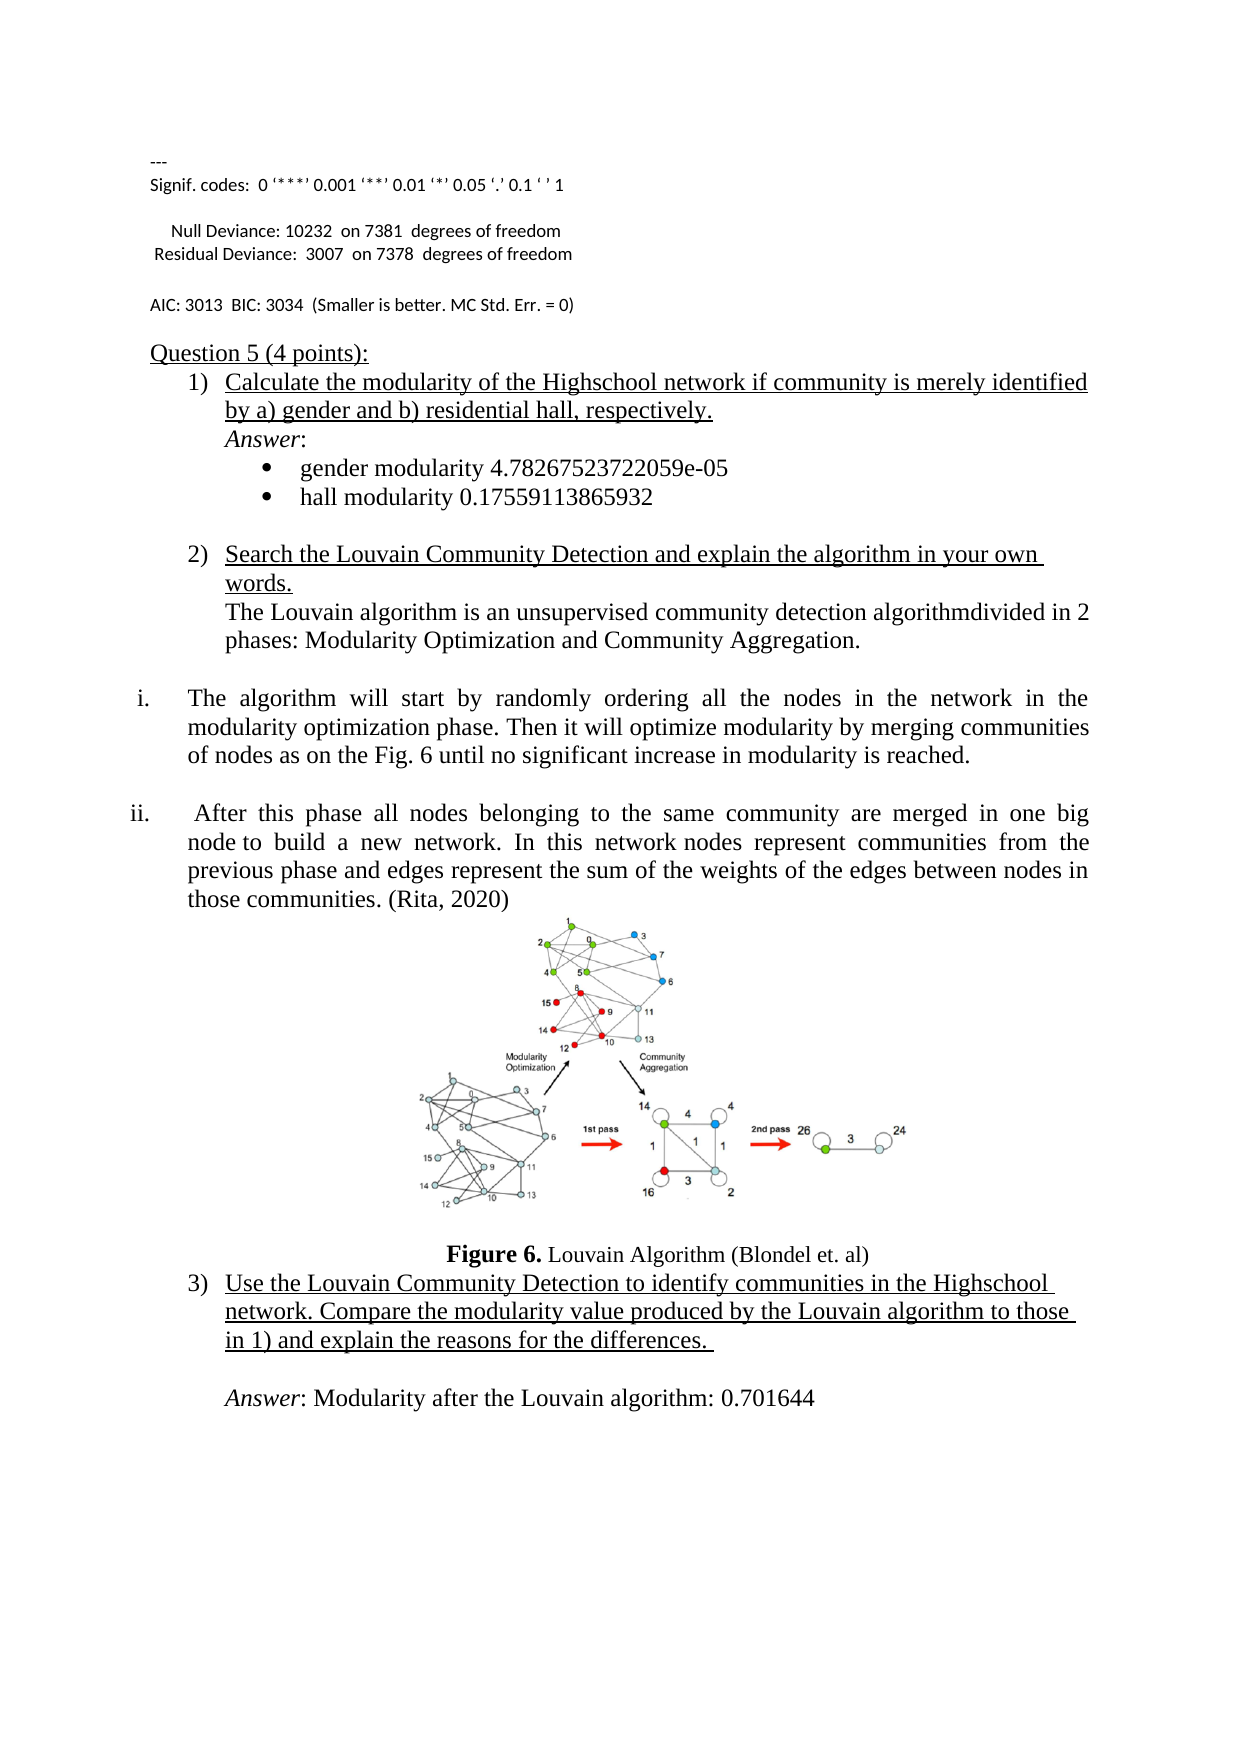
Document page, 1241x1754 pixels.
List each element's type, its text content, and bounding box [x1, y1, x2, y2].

list Answer: [225, 424, 1090, 453]
text Question 5 (4 points): [150, 338, 1090, 367]
text Null Deviance: 10232 on 7381 degrees of freedom [150, 219, 1090, 242]
list After this phase all nodes belonging to the same community are merged in one big node to build a new network. In this network nodes represent communities from the previous phase and edges represent the sum of the weights of the edges between nodes in those communities. (Rita, 2020) [150, 798, 1090, 913]
list gender modularity 4.78267523722059e-05 [262, 453, 1090, 482]
list The Louvain algorithm is an unsupervised community detection algorithmdivided in 2 phases: Modularity Optimization and Community Aggregation. [225, 597, 1090, 654]
text Residual Deviance: 3007 on 7378 degrees of freedom [150, 242, 1090, 264]
text AIC: 3013 BIC: 3034 (Smaller is better. MC Std. Err. = 0) [150, 293, 1090, 316]
list Answer: Modularity after the Louvain algorithm: 0.701644 [225, 1383, 1090, 1411]
list hall modularity 0.17559113865932 [262, 482, 1090, 510]
list Figure 6. Louvain Algorithm (Blondel et. al) [225, 1239, 1090, 1268]
text Signif. codes: 0 ‘***’ 0.001 ‘**’ 0.01 ‘*’ 0.05 ‘.’ 0.1 ‘ ’ 1 [150, 173, 1090, 196]
list Calculate the modularity of the Highschool network if community is merely identified by a) gender and b) residential hall, respectively. [187, 367, 1090, 424]
list Search the Louvain Community Detection and explain the algorithm in your own words. [187, 539, 1090, 597]
list Use the Louvain Community Detection to identify communities in the Highschool network. Compare the modularity value produced by the Louvain algorithm to those in 1) and explain the reasons for the differences. [187, 1268, 1090, 1354]
picture [400, 912, 915, 1211]
text --- [150, 150, 1090, 173]
list The algorithm will start by randomly ordering all the nodes in the network in the modularity optimization phase. Then it will optimize modularity by merging communities of nodes as on the Fig. 6 until no significant increase in modularity is reached. [150, 683, 1090, 769]
